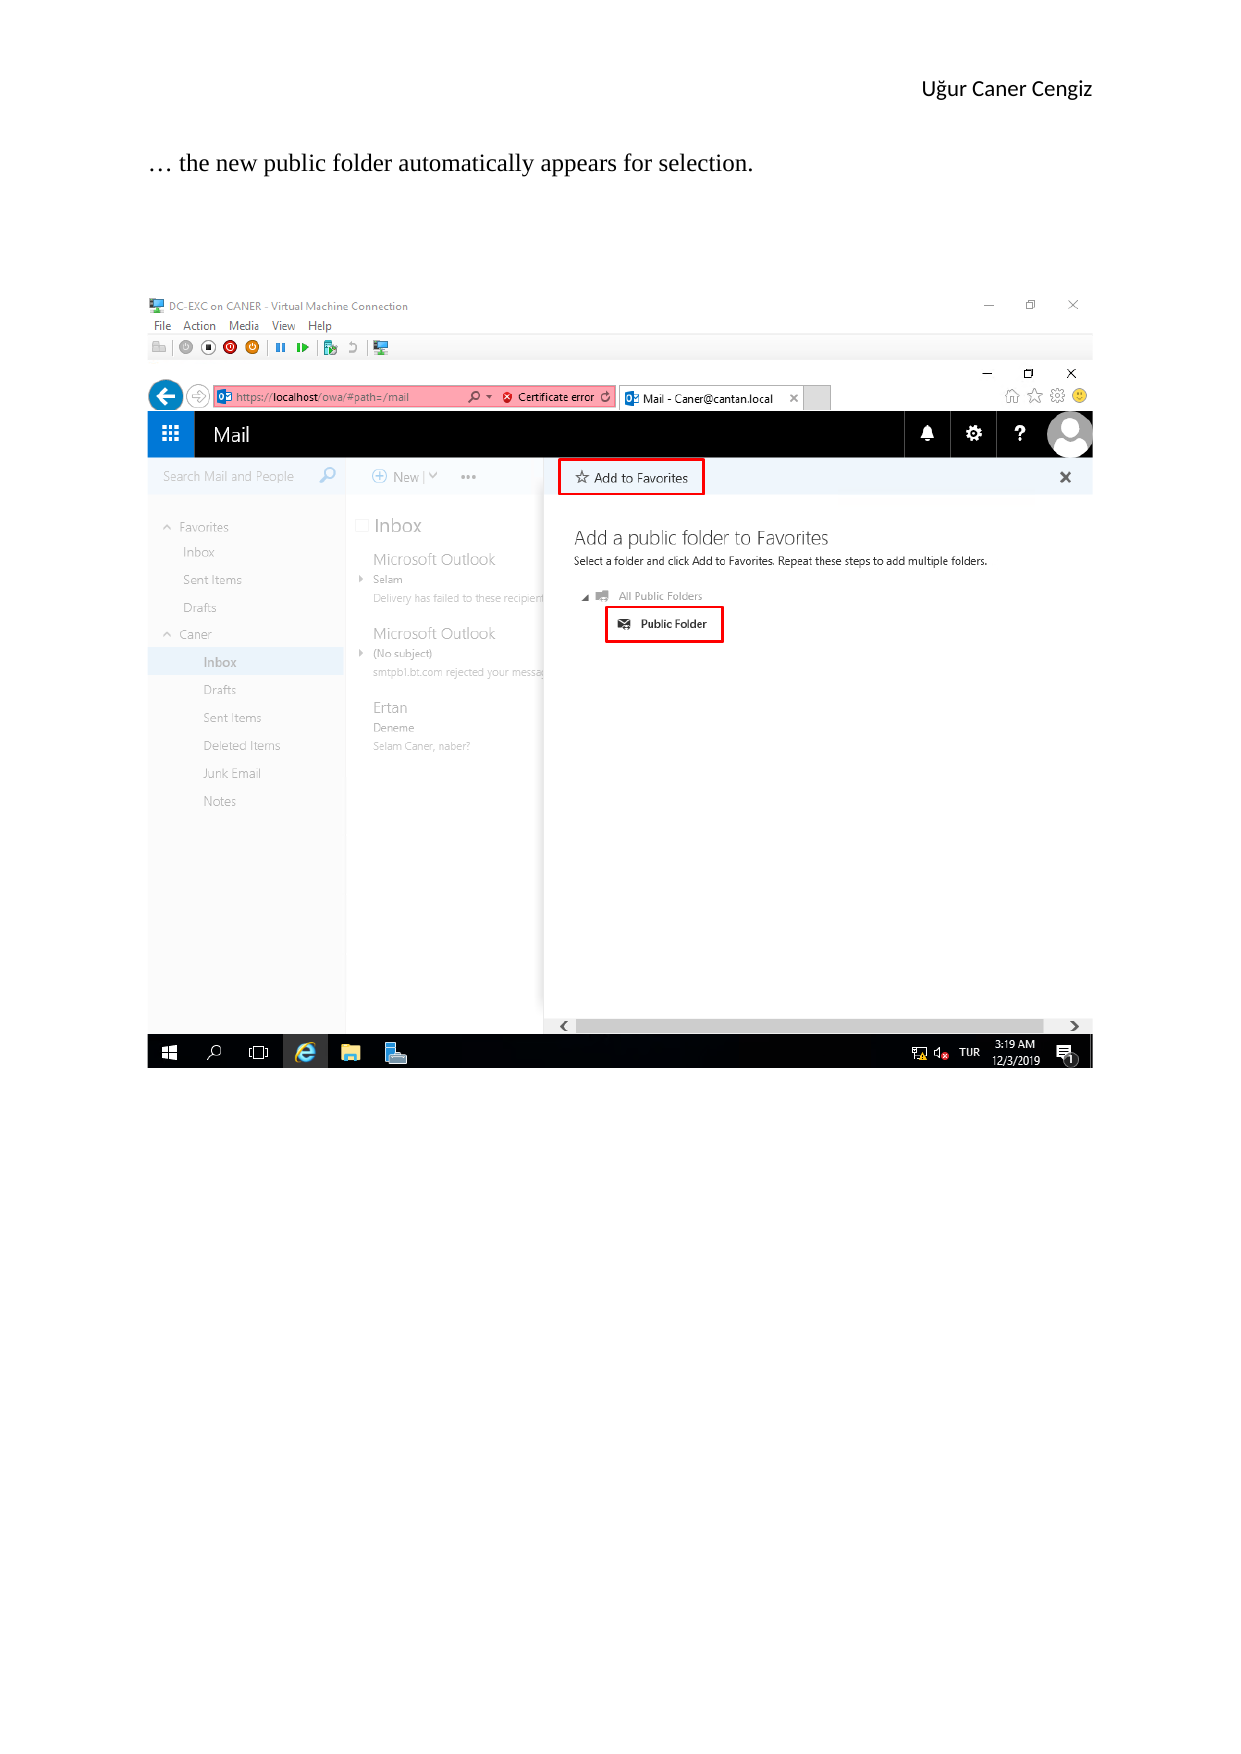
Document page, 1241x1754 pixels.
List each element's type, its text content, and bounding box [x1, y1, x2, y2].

text … the new public folder automatically appears for selection. [148, 148, 1093, 176]
picture [147, 296, 1093, 1068]
